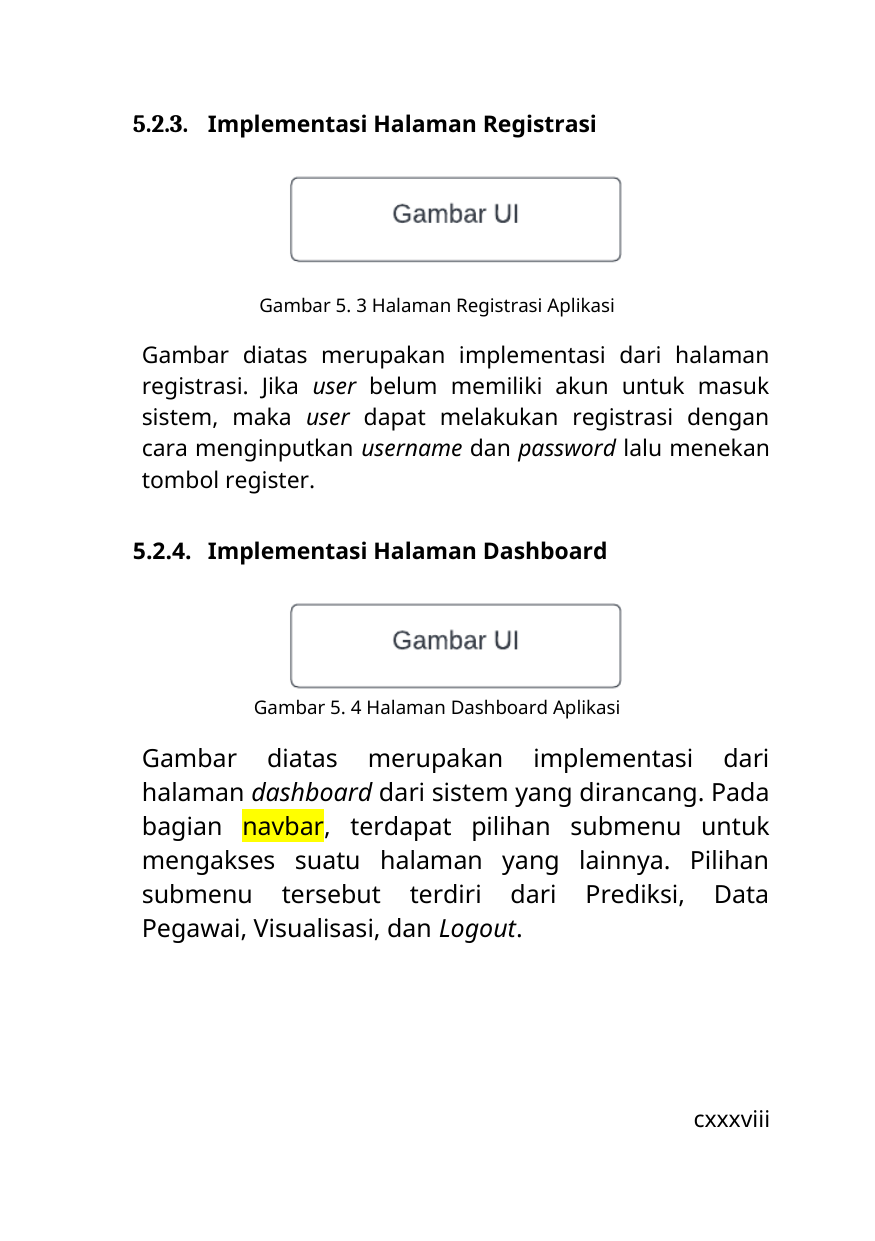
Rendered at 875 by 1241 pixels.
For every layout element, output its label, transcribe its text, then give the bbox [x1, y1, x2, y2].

picture [249, 575, 663, 694]
subtitle Implementasi Halaman Registrasi [133, 108, 770, 139]
list Gambar diatas merupakan implementasi dari halaman registrasi. Jika user belum memiliki akun untuk masuk sistem, maka user dapat melakukan registrasi dengan cara menginputkan username dan password lalu menekan tombol register. [142, 339, 770, 495]
picture [249, 148, 663, 268]
list Gambar diatas merupakan implementasi dari halaman dashboard dari sistem yang dirancang. Pada bagian navbar, terdapat pilihan submenu untuk mengakses suatu halaman yang lainnya. Pilihan submenu tersebut terdiri dari Prediksi, Data Pegawai, Visualisasi, dan Logout. [142, 740, 770, 945]
text Gambar 5. 4 Halaman Dashboard Aplikasi [104, 694, 770, 719]
subtitle Implementasi Halaman Dashboard [133, 535, 770, 566]
text Gambar 5. 3 Halaman Registrasi Aplikasi [104, 292, 770, 318]
